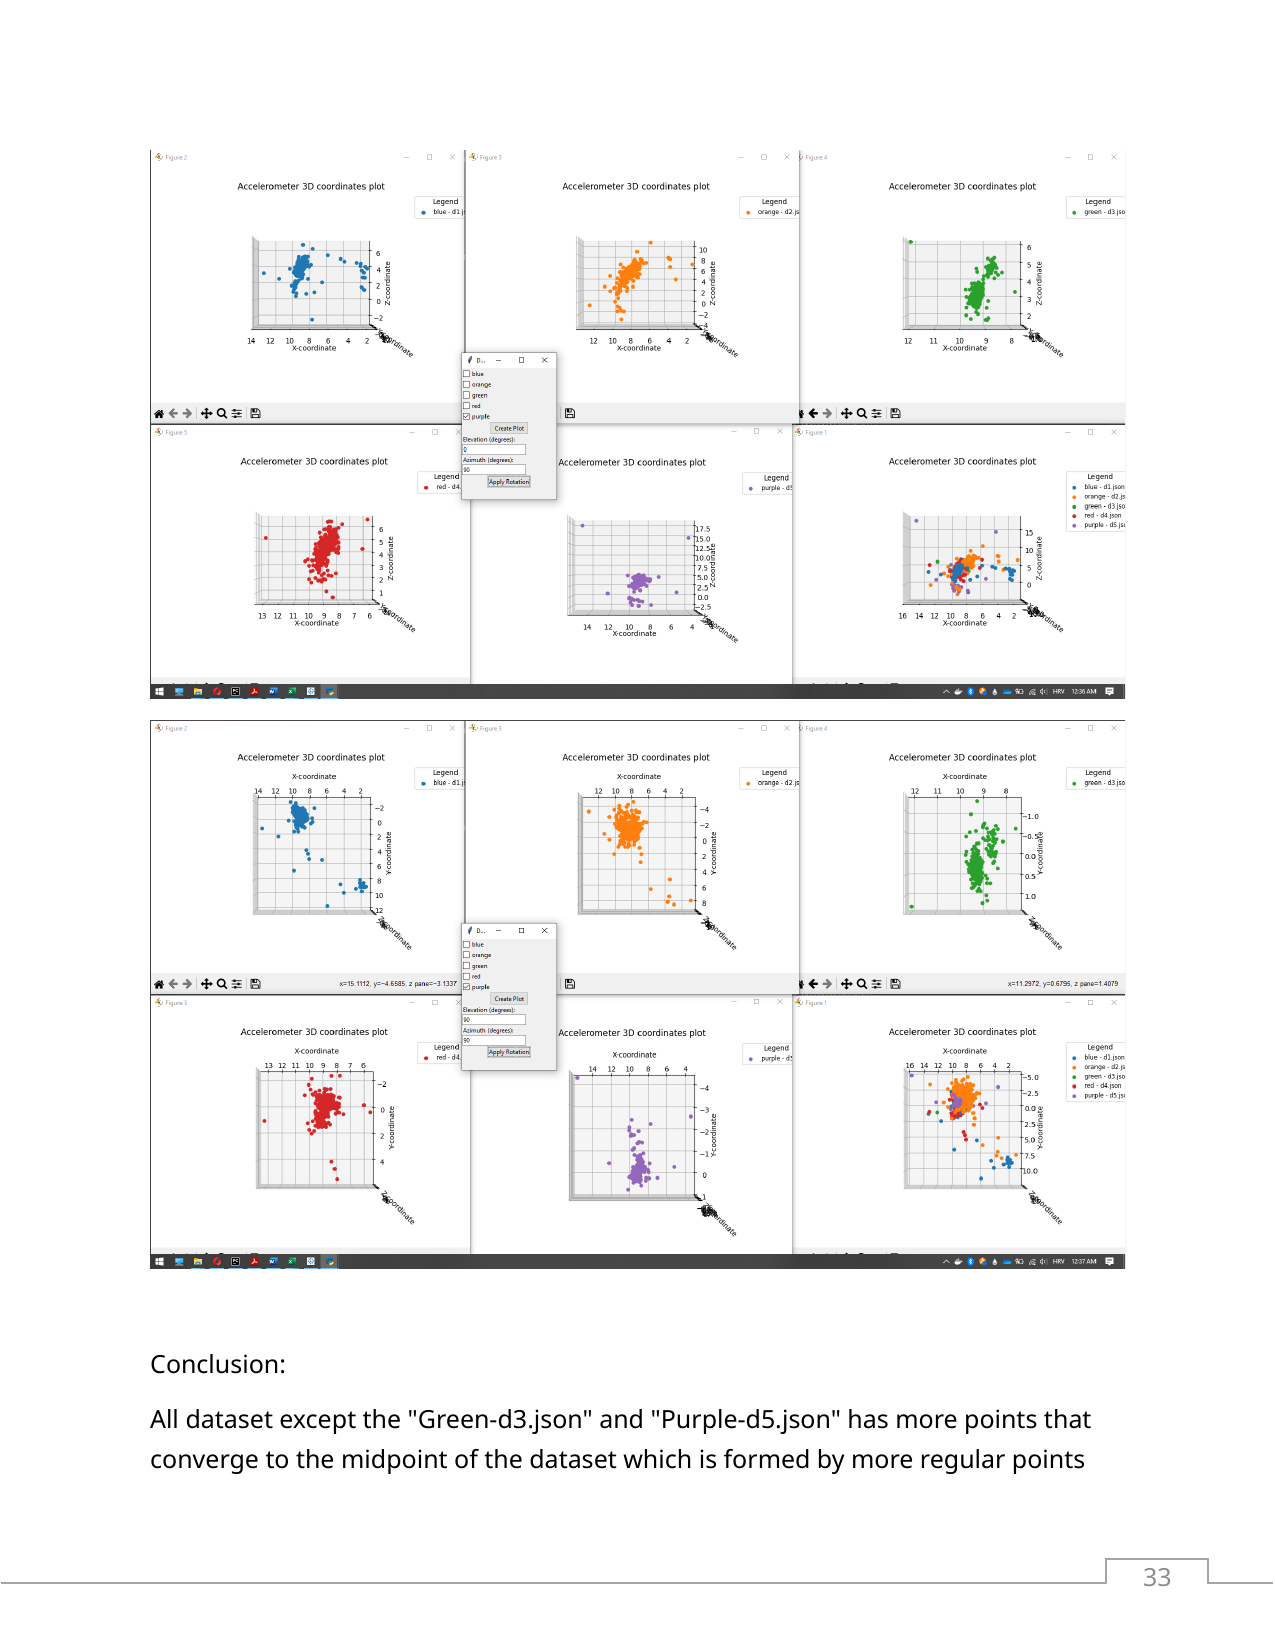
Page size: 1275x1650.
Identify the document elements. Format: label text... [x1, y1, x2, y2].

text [150, 1402, 1125, 1475]
picture [150, 150, 1125, 699]
text Conclusion: [150, 1346, 1125, 1380]
picture [150, 720, 1125, 1269]
